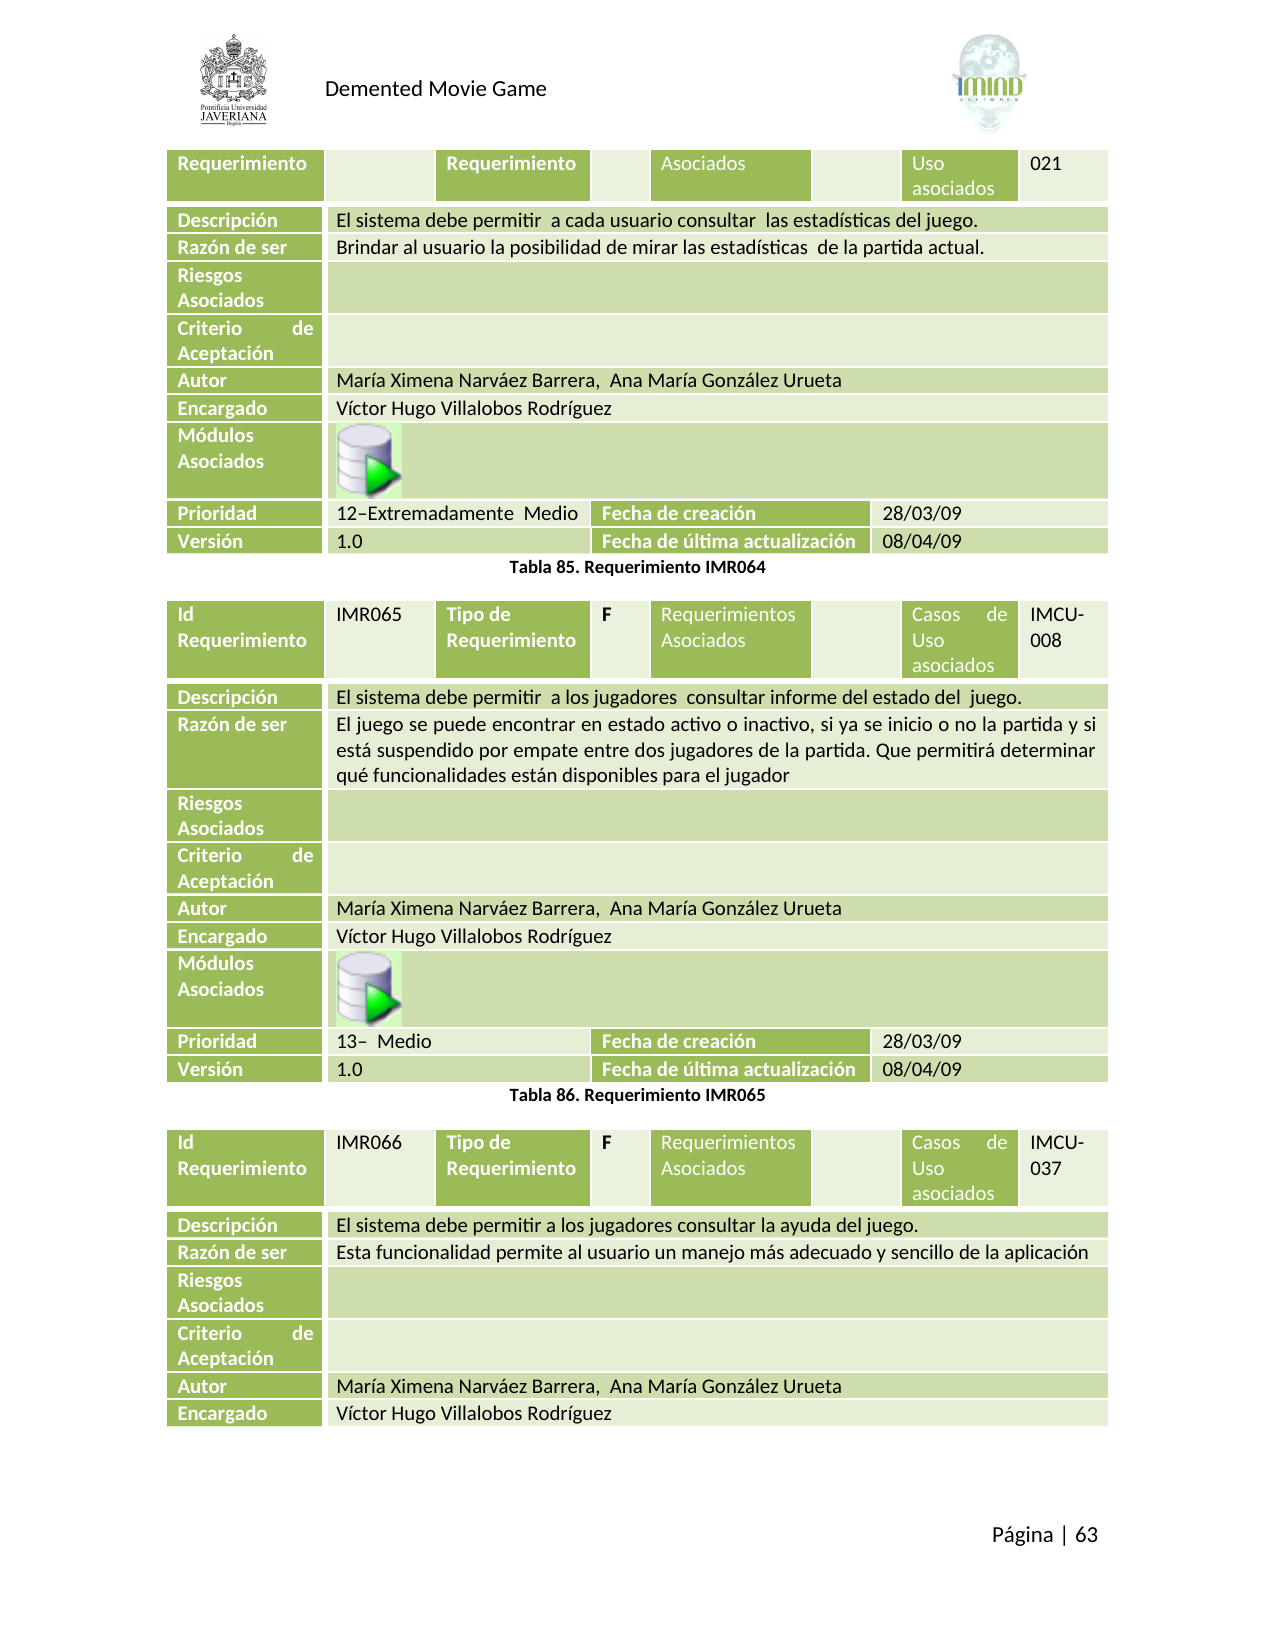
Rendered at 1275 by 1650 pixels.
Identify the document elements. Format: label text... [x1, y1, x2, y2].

picture [336, 950, 403, 1027]
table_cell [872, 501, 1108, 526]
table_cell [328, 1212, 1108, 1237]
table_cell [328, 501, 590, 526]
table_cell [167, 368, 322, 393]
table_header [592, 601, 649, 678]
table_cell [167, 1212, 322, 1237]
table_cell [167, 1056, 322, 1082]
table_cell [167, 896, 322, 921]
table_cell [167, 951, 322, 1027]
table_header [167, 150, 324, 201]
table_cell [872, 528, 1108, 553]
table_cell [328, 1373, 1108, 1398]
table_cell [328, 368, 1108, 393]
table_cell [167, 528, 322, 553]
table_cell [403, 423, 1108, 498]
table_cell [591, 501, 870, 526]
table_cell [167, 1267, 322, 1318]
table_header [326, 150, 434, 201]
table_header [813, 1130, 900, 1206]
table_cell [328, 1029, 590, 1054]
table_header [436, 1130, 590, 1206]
picture [336, 422, 403, 499]
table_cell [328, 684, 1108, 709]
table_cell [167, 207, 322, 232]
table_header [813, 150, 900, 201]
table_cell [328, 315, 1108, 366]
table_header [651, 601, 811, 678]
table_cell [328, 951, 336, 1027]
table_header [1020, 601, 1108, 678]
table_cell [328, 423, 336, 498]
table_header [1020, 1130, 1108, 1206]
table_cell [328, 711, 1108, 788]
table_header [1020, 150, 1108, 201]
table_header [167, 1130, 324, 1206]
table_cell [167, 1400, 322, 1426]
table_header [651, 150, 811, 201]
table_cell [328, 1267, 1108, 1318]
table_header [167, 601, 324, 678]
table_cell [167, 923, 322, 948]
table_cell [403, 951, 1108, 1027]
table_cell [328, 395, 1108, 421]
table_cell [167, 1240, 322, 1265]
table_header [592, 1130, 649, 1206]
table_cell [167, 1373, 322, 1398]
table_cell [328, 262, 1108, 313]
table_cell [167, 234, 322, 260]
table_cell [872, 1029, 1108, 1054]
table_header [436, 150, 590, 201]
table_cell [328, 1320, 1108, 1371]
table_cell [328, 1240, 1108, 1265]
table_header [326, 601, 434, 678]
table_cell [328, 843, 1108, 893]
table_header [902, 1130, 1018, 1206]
text Tabla 86. Requerimiento IMR065 [177, 1084, 1098, 1107]
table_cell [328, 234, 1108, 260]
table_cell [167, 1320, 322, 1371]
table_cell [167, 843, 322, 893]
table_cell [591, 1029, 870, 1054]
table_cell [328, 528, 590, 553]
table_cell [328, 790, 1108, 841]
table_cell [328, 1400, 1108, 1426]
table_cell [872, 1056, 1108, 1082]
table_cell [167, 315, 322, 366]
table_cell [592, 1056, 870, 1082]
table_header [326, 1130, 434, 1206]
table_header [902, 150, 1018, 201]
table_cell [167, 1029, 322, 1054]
text Tabla 85. Requerimiento IMR064 [177, 556, 1098, 578]
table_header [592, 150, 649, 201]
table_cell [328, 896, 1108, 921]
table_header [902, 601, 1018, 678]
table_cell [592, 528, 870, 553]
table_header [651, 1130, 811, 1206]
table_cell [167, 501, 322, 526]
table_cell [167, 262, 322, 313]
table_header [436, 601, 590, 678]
picture [951, 34, 1033, 138]
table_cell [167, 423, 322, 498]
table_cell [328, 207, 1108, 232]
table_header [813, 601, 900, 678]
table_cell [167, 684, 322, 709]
picture [200, 34, 267, 126]
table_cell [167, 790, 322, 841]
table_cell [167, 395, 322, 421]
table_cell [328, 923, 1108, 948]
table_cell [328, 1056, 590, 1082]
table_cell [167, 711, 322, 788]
